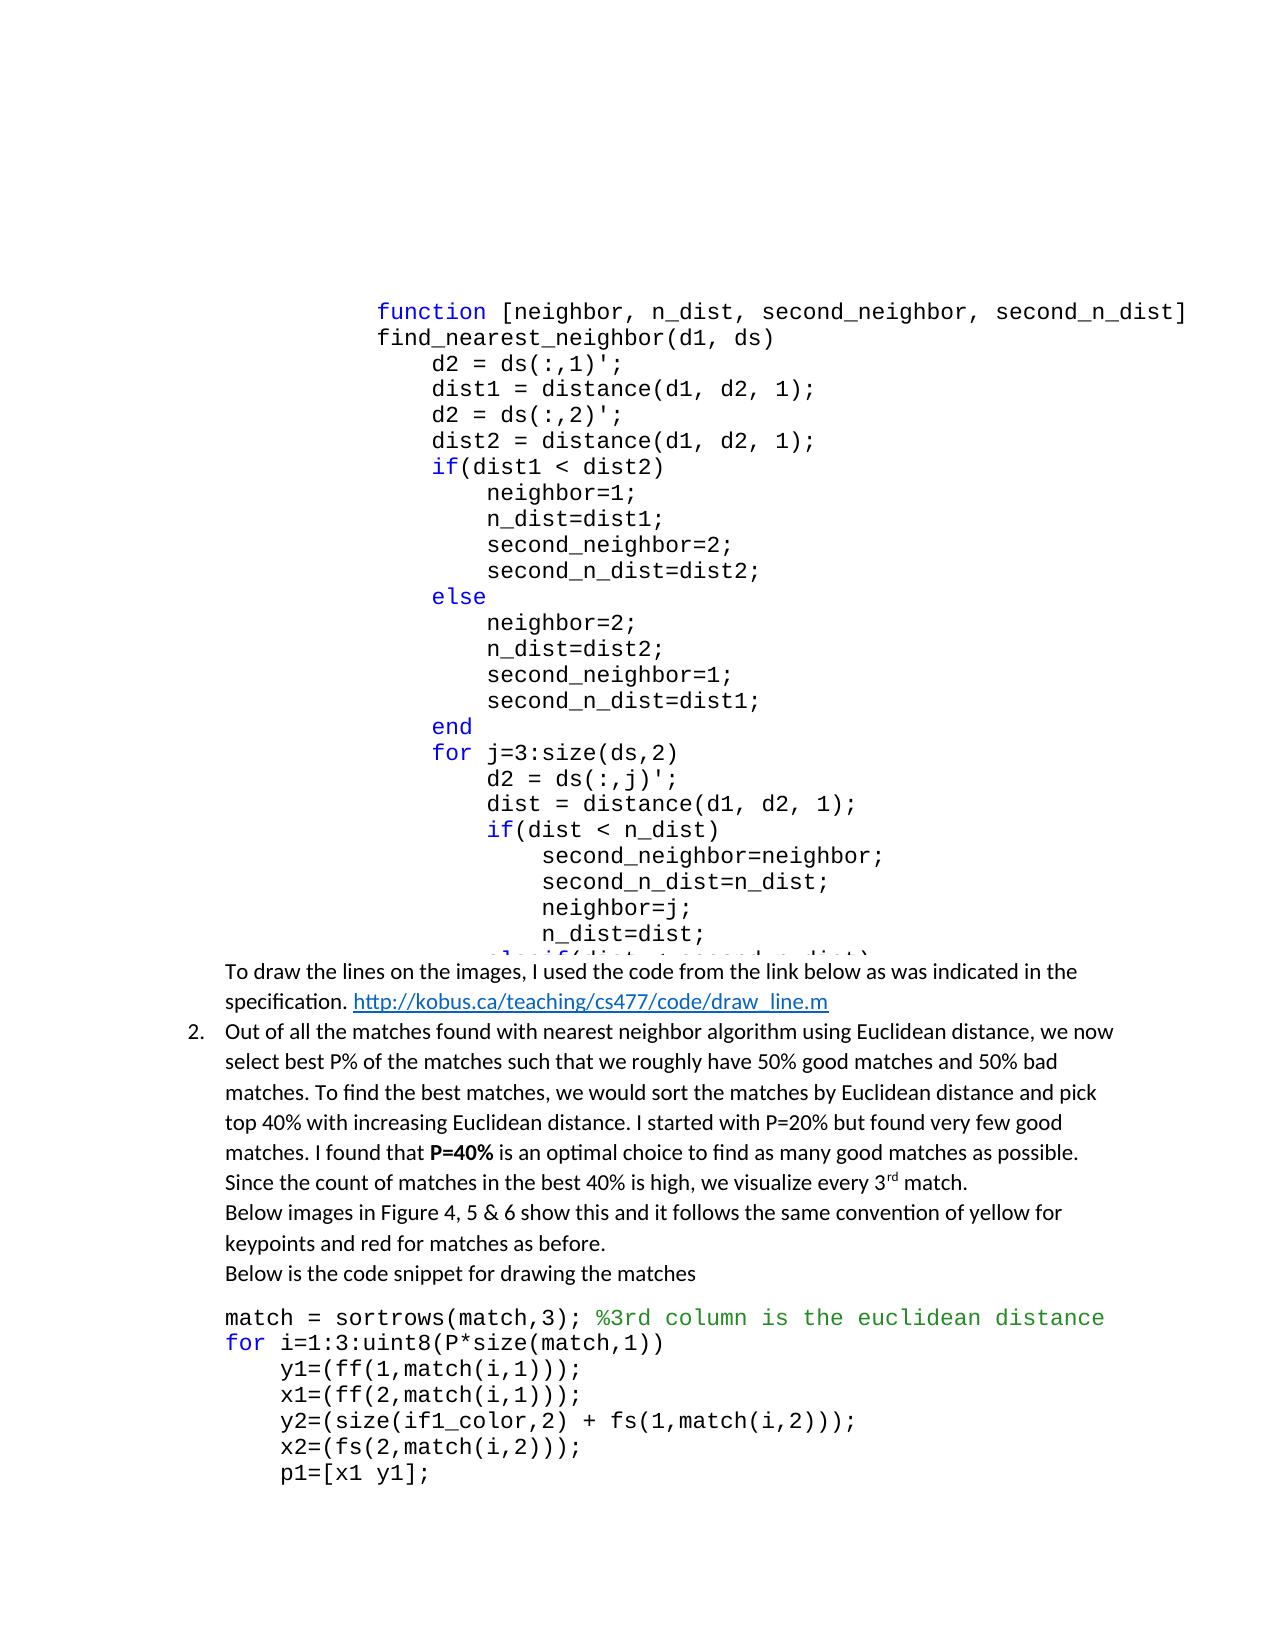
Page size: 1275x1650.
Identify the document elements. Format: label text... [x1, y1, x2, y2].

text y2=(size(if1_color,2) + fs(1,match(i,2))); [225, 1409, 1125, 1436]
text match = sortrows(match,3); %3rd column is the euclidean distance [225, 1306, 1125, 1332]
list To draw the lines on the images, I used the code from the link below as was indicated in the specification. http://kobus.ca/teaching/cs477/code/draw_line.m [225, 957, 1125, 1015]
text x2=(fs(2,match(i,2))); [225, 1436, 1125, 1461]
text x1=(ff(2,match(i,1))); [225, 1384, 1125, 1409]
list Out of all the matches found with nearest neighbor algorithm using Euclidean distance, we now select best P% of the matches such that we roughly have 50% good matches and 50% bad matches. To find the best matches, we would sort the matches by Euclidean distance and pick top 40% with increasing Euclidean distance. I started with P=20% but found very few good matches. I found that P=40% is an optimal choice to find as many good matches as possible. Since the count of matches in the best 40% is high, we visualize every 3rd match. [187, 1017, 1125, 1196]
text y1=(ff(1,match(i,1))); [225, 1358, 1125, 1384]
text p1=[x1 y1]; [225, 1461, 1125, 1487]
text for i=1:3:uint8(P*size(match,1)) [225, 1332, 1125, 1358]
list Below is the code snippet for drawing the matches [225, 1259, 1125, 1287]
list Below images in Figure 4, 5 & 6 show this and it follows the same convention of yellow for keypoints and red for matches as before. [225, 1198, 1125, 1257]
